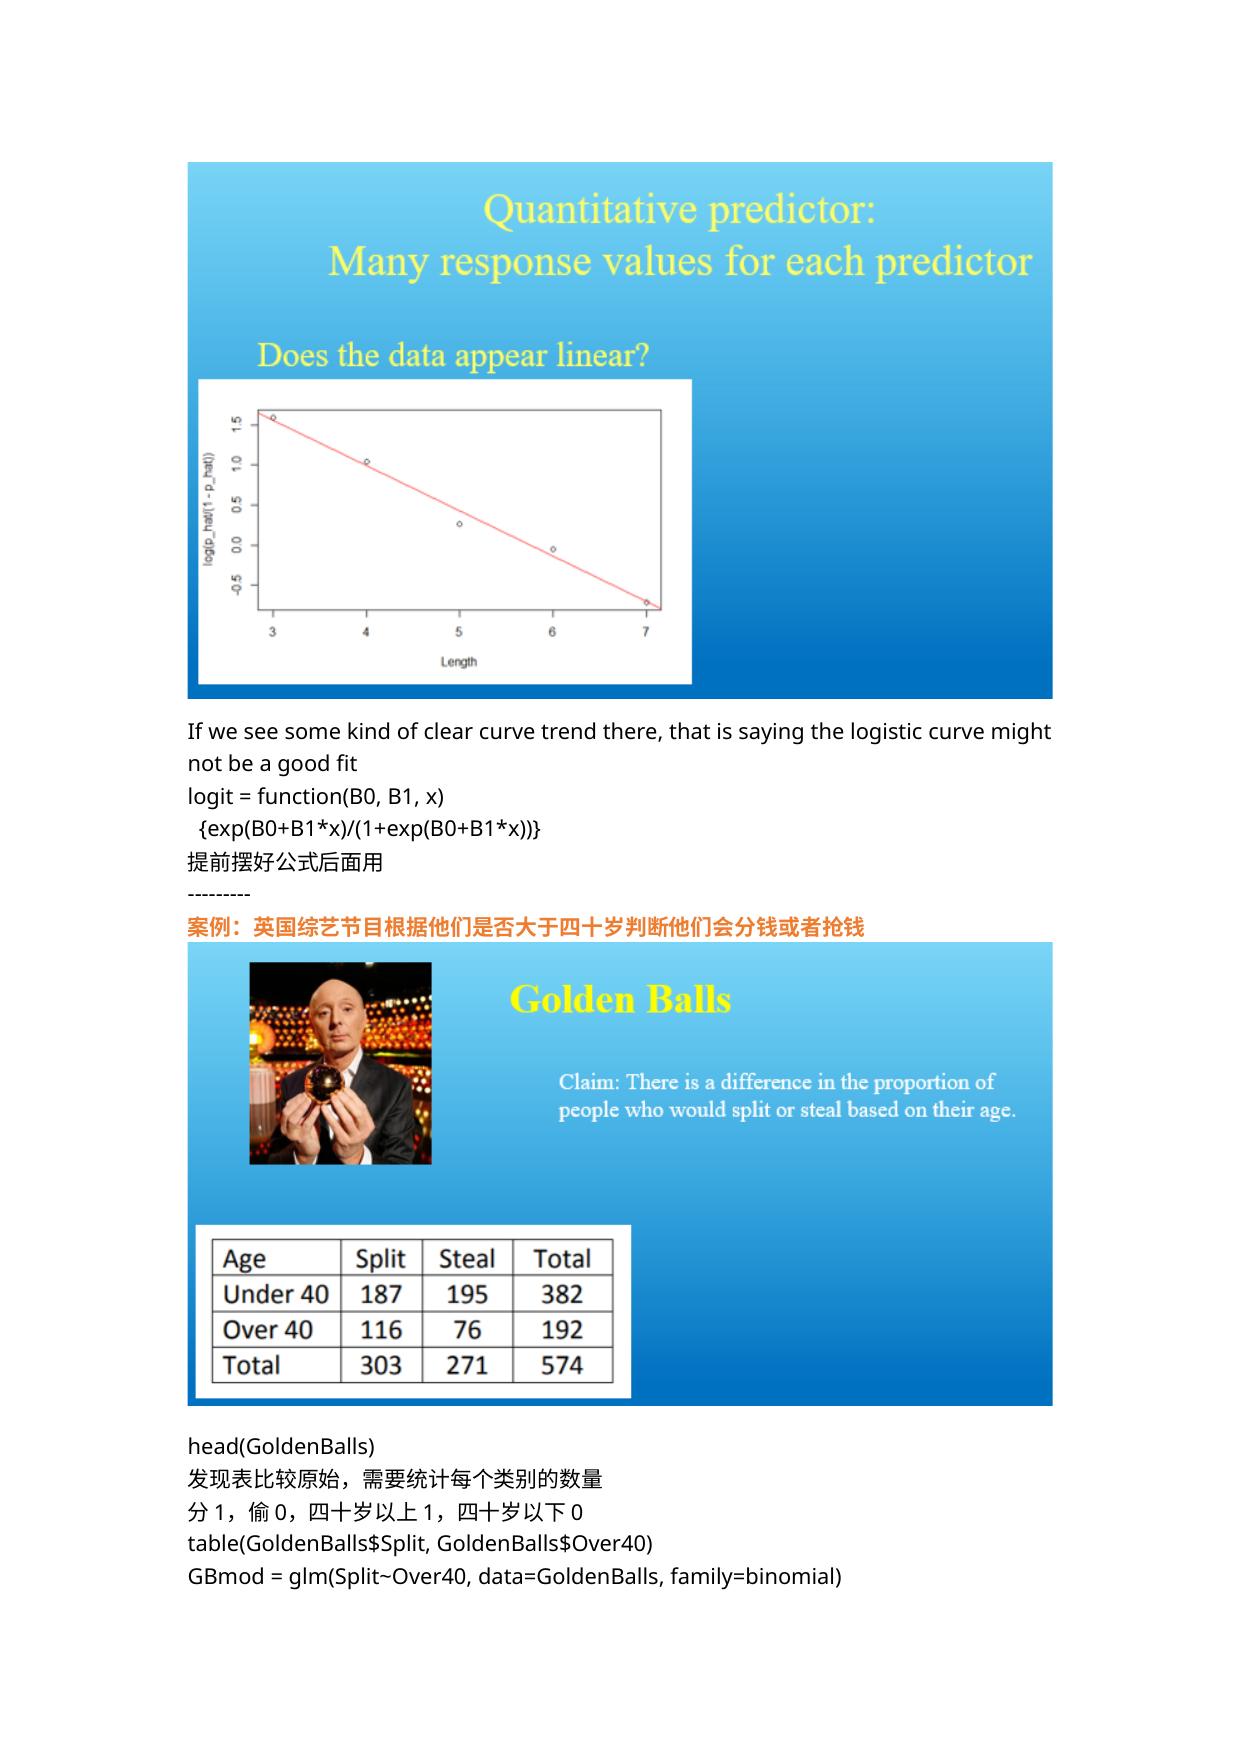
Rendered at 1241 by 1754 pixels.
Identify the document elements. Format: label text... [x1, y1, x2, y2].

text 案例：英国综艺节目根据他们是否大于四十岁判断他们会分钱或者抢钱 [187, 909, 1053, 942]
text If we see some kind of clear curve trend there, that is saying the logistic curve might not be a good fit [187, 714, 1053, 779]
text logit = function(B0, B1, x) [187, 779, 1053, 812]
text 提前摆好公式后面用 [187, 844, 1053, 877]
picture [187, 162, 1053, 699]
text table(GoldenBalls$Split, GoldenBalls$Over40) [187, 1527, 1053, 1559]
text --------- [187, 877, 1053, 909]
text 发现表比较原始，需要统计每个类别的数量 [187, 1462, 1053, 1494]
text head(GoldenBalls) [187, 1429, 1053, 1462]
text 分1，偷0，四十岁以上1，四十岁以下0 [187, 1494, 1053, 1527]
text {exp(B0+B1*x)/(1+exp(B0+B1*x))} [187, 812, 1053, 844]
text GBmod = glm(Split~Over40, data=GoldenBalls, family=binomial) [187, 1559, 1053, 1592]
picture [187, 942, 1053, 1406]
